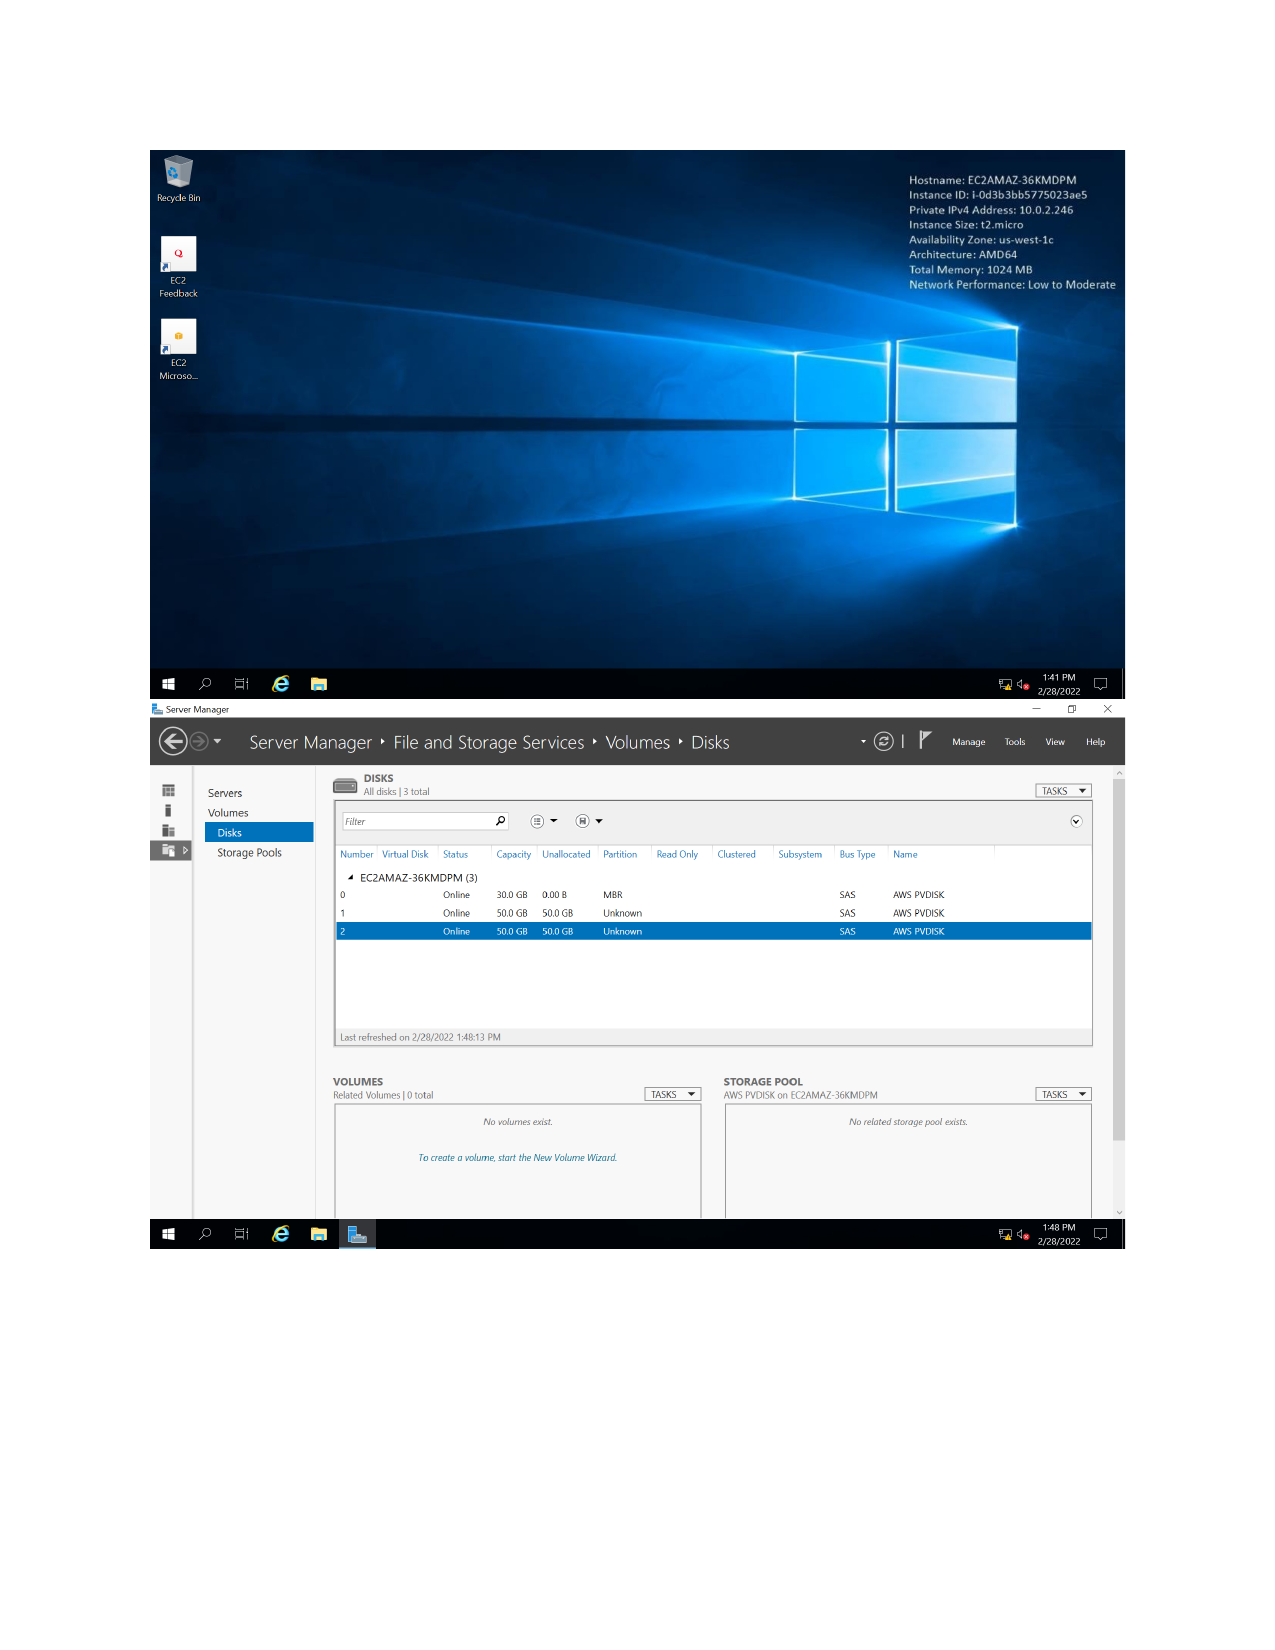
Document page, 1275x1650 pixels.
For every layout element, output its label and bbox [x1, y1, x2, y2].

picture [150, 700, 1125, 1249]
picture [150, 150, 1125, 699]
